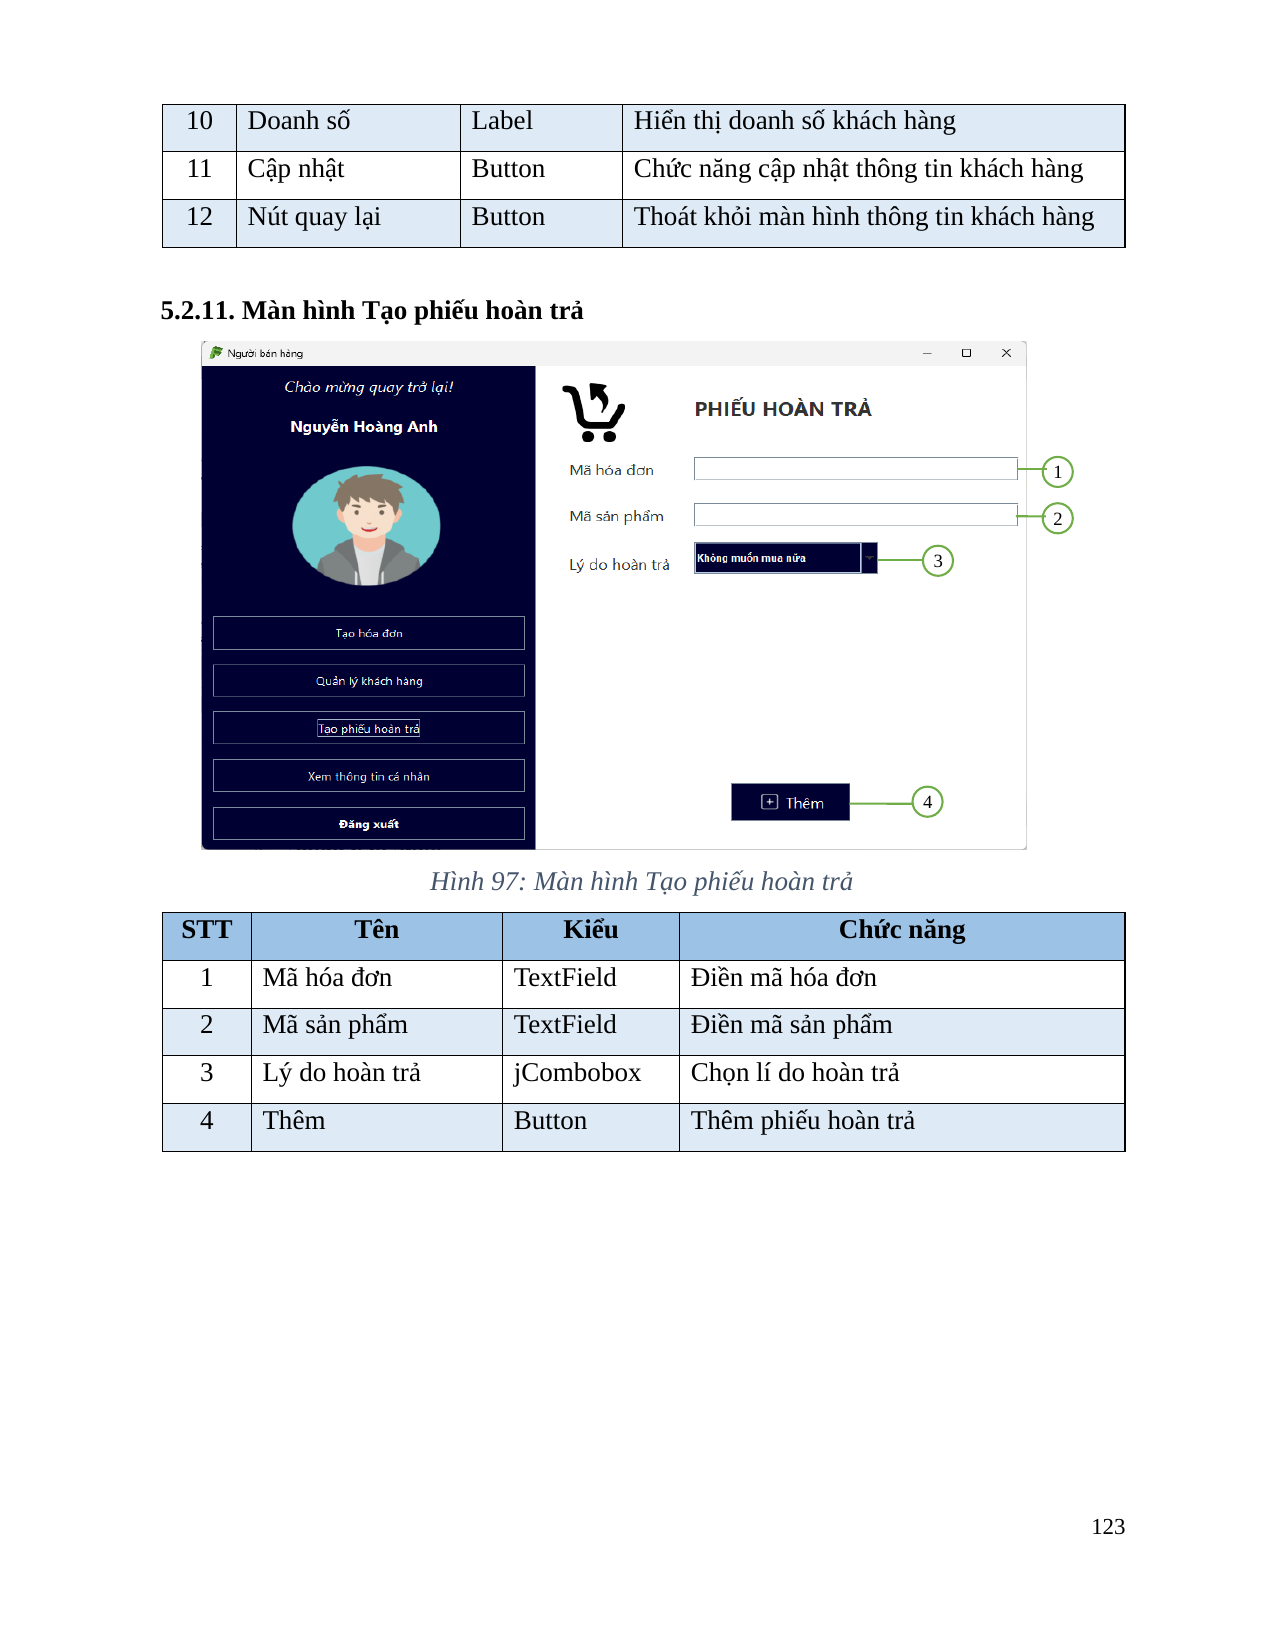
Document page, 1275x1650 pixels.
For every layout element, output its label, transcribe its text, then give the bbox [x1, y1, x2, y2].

table_cell Label [461, 105, 622, 151]
table_cell Doanh số [237, 105, 460, 151]
table_header Tên [252, 913, 502, 960]
table_cell jCombobox [503, 1056, 679, 1103]
table_cell Hiển thị doanh số khách hàng [623, 105, 1124, 151]
table_cell TextField [503, 961, 679, 1008]
table_cell Chọn lí do hoàn trả [680, 1056, 1124, 1103]
table_cell Thoát khỏi màn hình thông tin khách hàng [623, 200, 1124, 247]
table_cell Lý do hoàn trả [252, 1056, 502, 1103]
table_cell Điền mã hóa đơn [680, 961, 1124, 1008]
table_cell Button [461, 200, 622, 247]
table_cell Mã hóa đơn [252, 961, 502, 1008]
table_cell 10 [163, 105, 236, 151]
table_cell Nút quay lại [237, 200, 460, 247]
table_header Chức năng [680, 913, 1124, 960]
table_cell 2 [163, 1009, 251, 1055]
table_cell Chức năng cập nhật thông tin khách hàng [623, 152, 1124, 199]
table_header Kiểu [503, 913, 679, 960]
table_cell Thêm [252, 1104, 502, 1151]
table_cell Thêm phiếu hoàn trả [680, 1104, 1124, 1151]
table_cell 3 [163, 1056, 251, 1103]
table_cell 11 [163, 152, 236, 199]
table_cell 12 [163, 200, 236, 247]
table_cell 4 [163, 1104, 251, 1151]
table_cell Button [503, 1104, 679, 1151]
subtitle 5.2.11. Màn hình Tạo phiếu hoàn trả [160, 294, 1125, 325]
table_cell 1 [163, 961, 251, 1008]
table_cell Điền mã sản phẩm [680, 1009, 1124, 1055]
table_cell Button [461, 152, 622, 199]
table_header STT [163, 913, 251, 960]
picture [201, 341, 1027, 850]
table_cell Cập nhật [237, 152, 460, 199]
table_cell Mã sản phẩm [252, 1009, 502, 1055]
table_cell TextField [503, 1009, 679, 1055]
